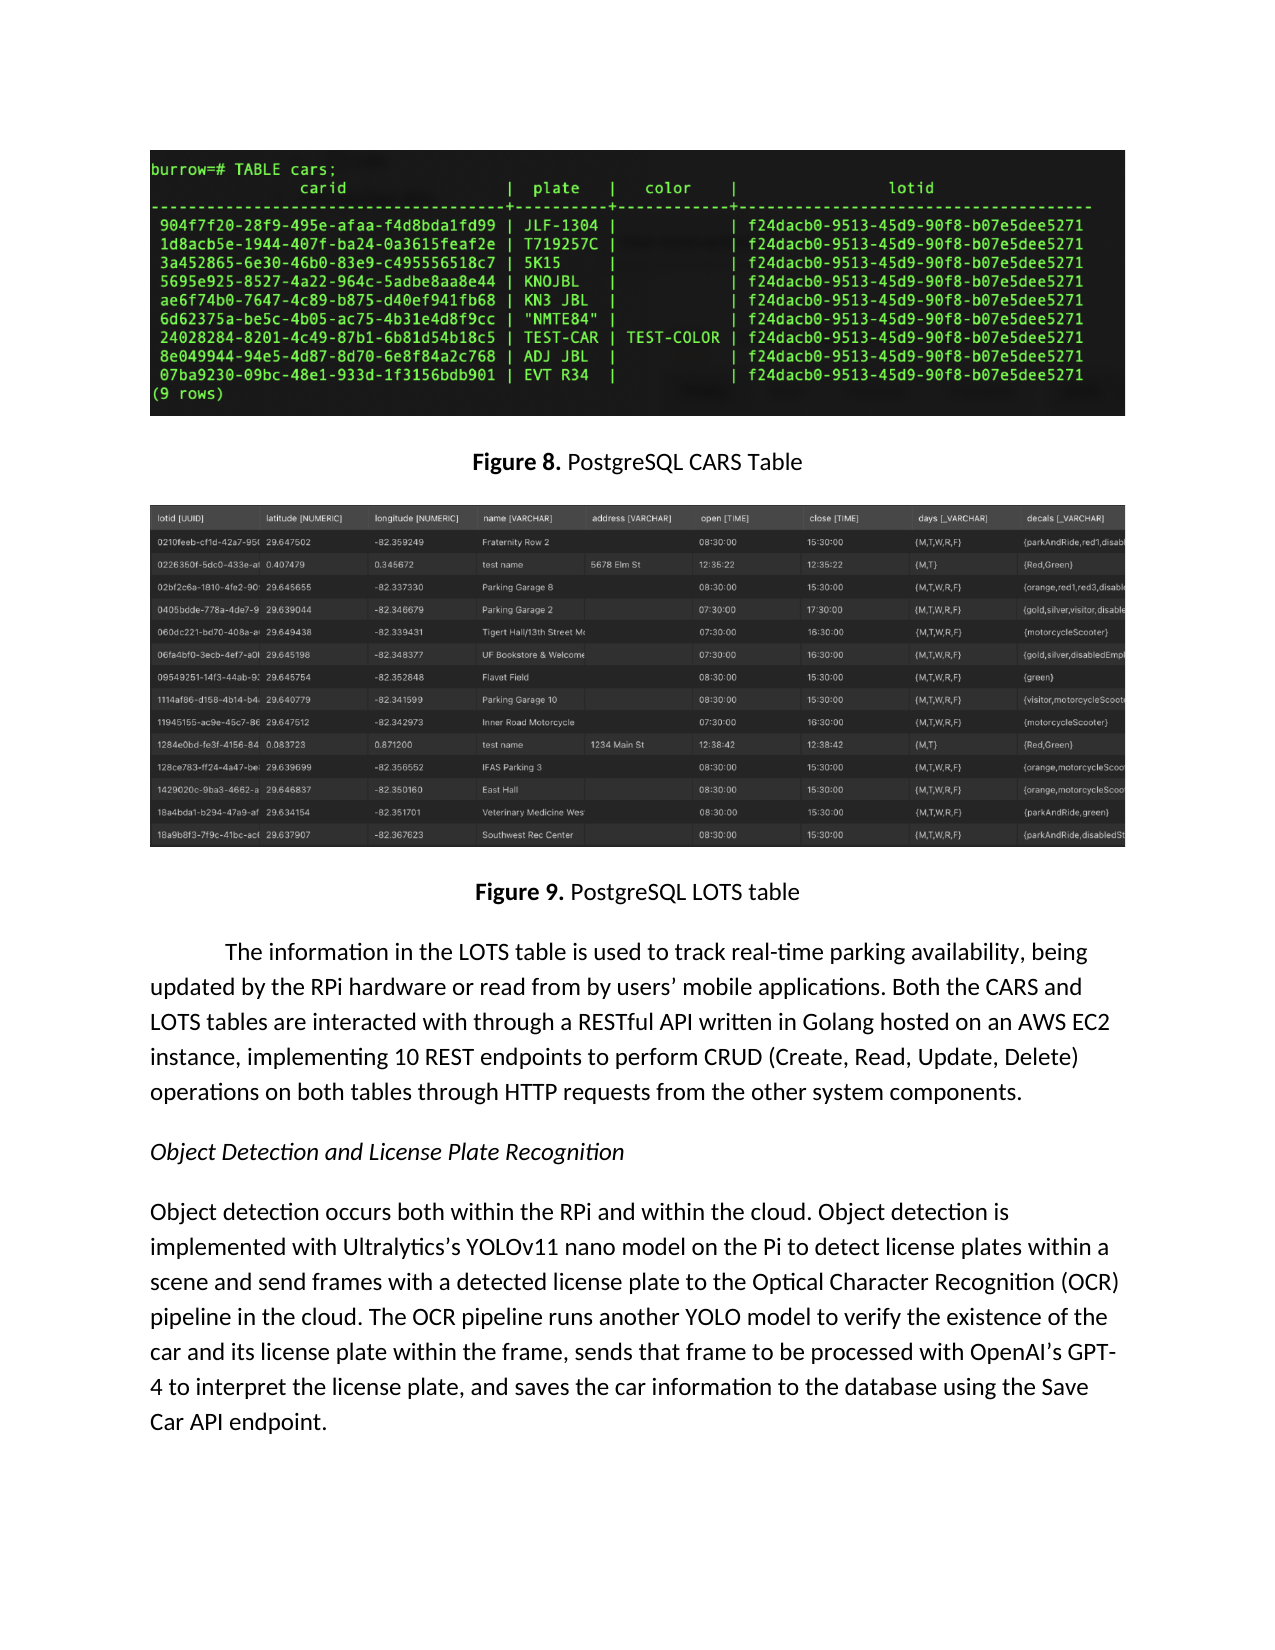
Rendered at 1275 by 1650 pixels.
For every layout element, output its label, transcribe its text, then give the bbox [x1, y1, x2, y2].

text The information in the LOTS table is used to track real-time parking availability, being updated by the RPi hardware or read from by users’ mobile applications. Both the CARS and LOTS tables are interacted with through a RESTful API written in Golang hosted on an AWS EC2 instance, implementing 10 REST endpoints to perform CRUD (Create, Read, Update, Delete) operations on both tables through HTTP requests from the other system components. [150, 936, 1125, 1107]
text Figure 9. PostgreSQL LOTS table [150, 876, 1125, 907]
text Object Detection and License Plate Recognition [150, 1136, 1125, 1167]
text Figure 8. PostgreSQL CARS Table [150, 446, 1125, 476]
text Object detection occurs both within the RPi and within the cloud. Object detection is implemented with Ultralytics’s YOLOv11 nano model on the Pi to detect license plates within a scene and send frames with a detected license plate to the Optical Character Recognition (OCR) pipeline in the cloud. The OCR pipeline runs another YOLO model to verify the existence of the car and its license plate within the frame, sends that frame to be processed with OpenAI’s GPT-4 to interpret the license plate, and saves the car information to the database using the Save Car API endpoint. [150, 1196, 1125, 1437]
picture [150, 150, 1125, 416]
picture [150, 505, 1125, 847]
